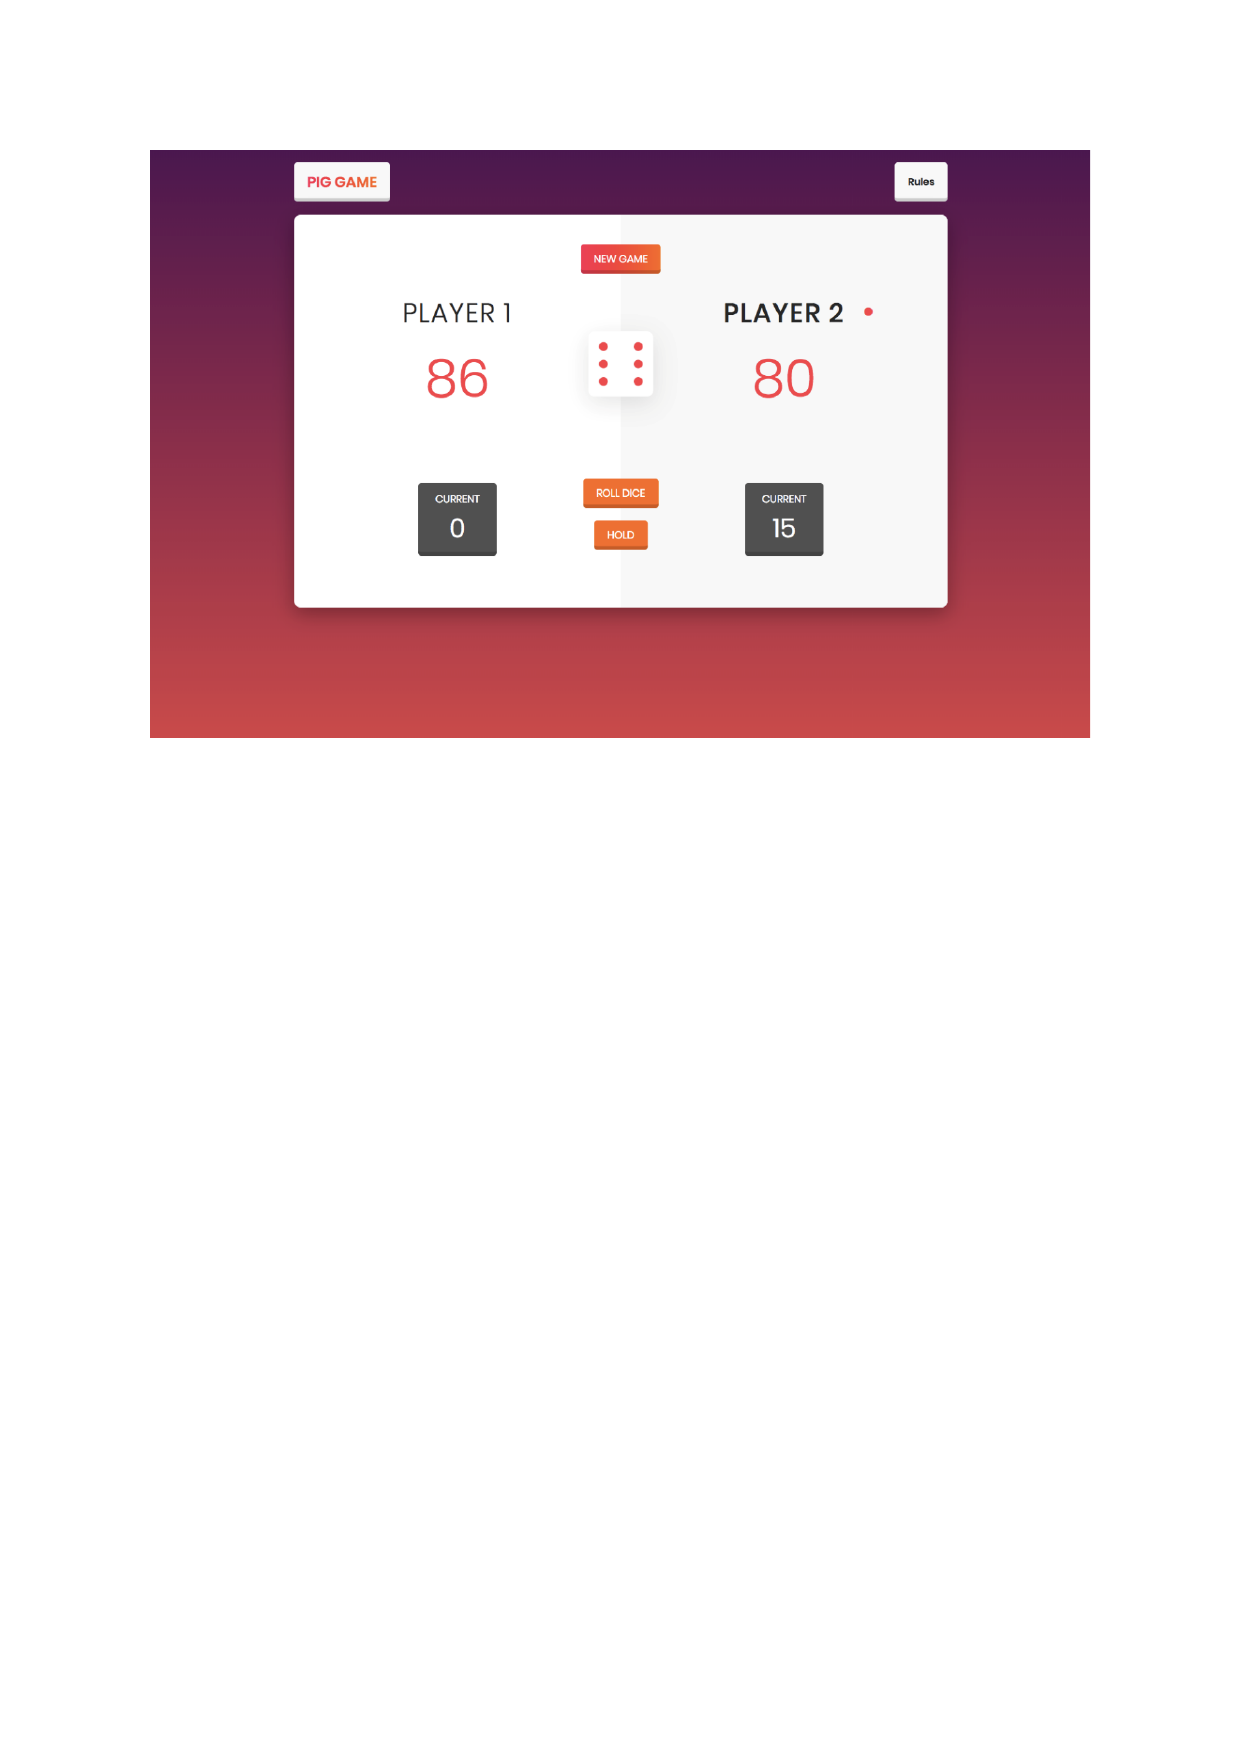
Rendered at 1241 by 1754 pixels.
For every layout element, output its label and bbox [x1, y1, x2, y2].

picture [150, 150, 1091, 738]
